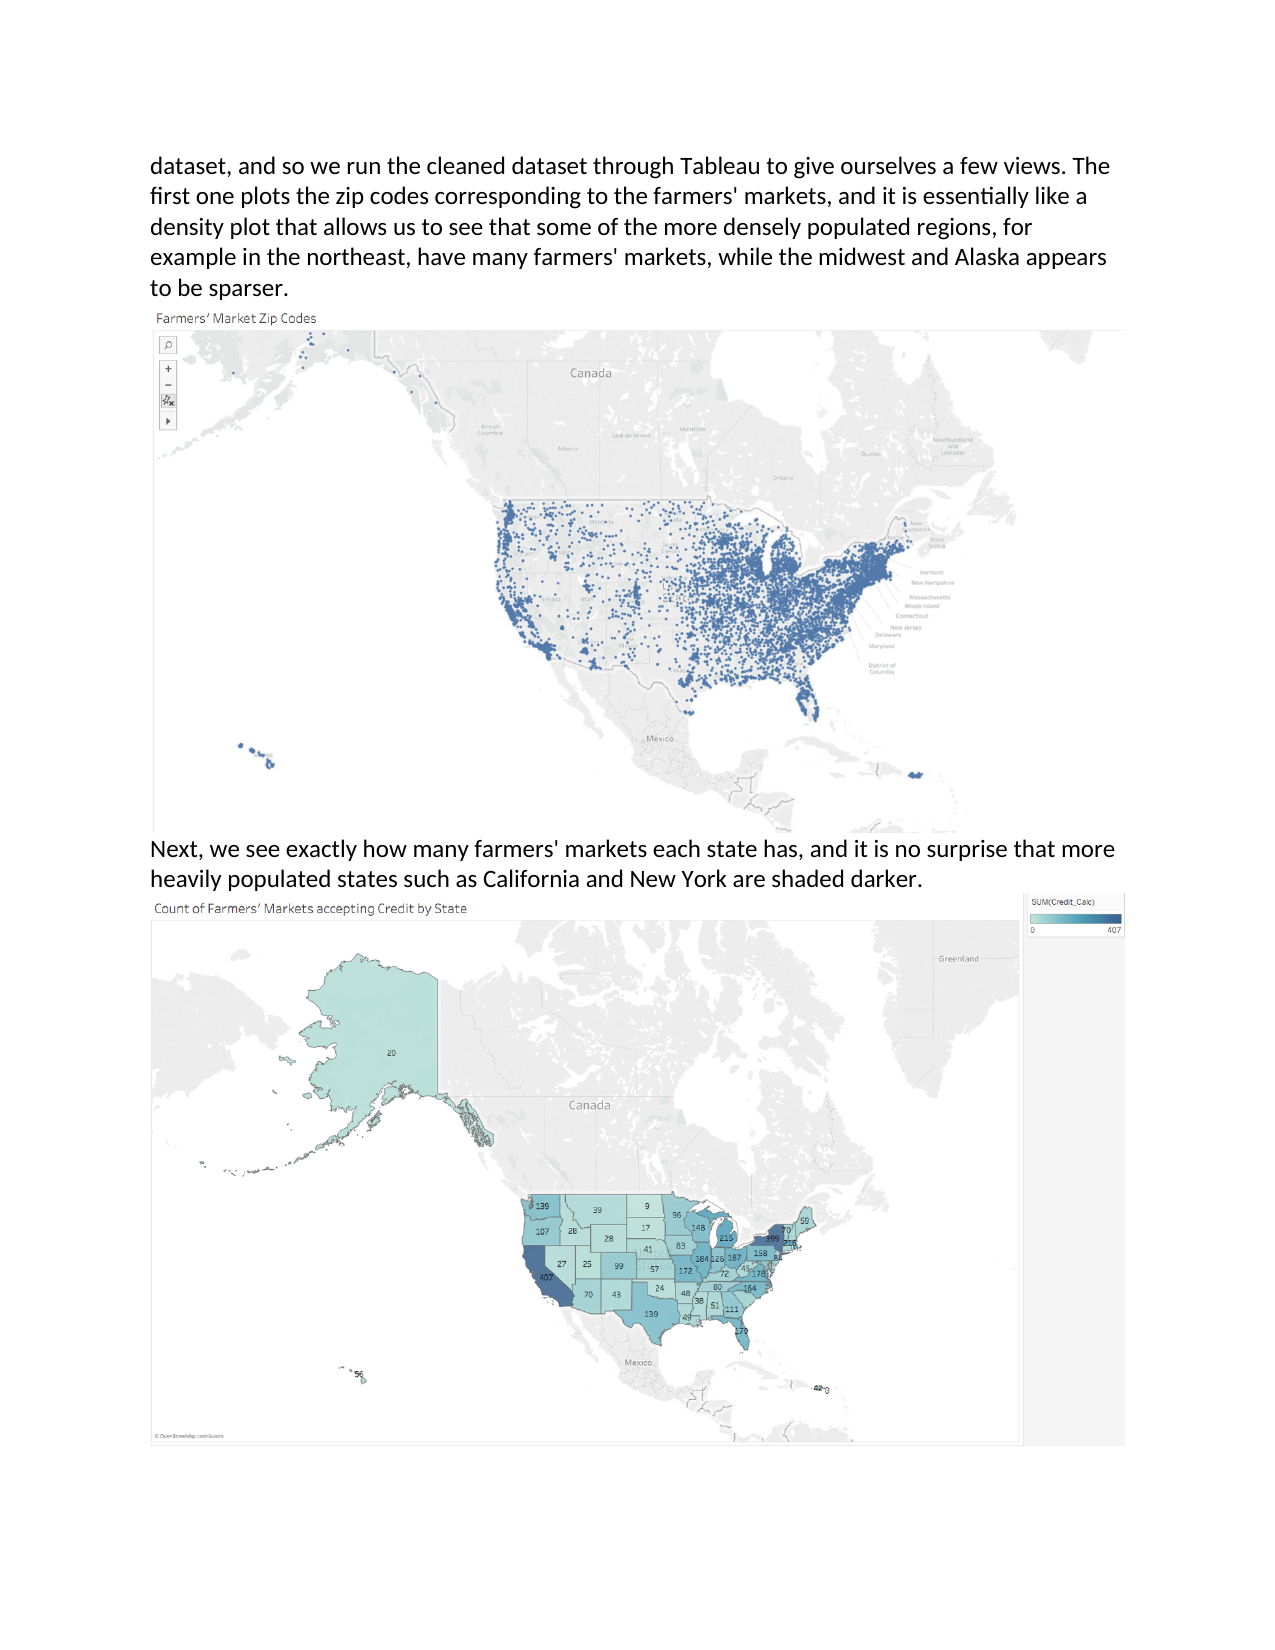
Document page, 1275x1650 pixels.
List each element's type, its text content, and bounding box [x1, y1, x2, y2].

picture [150, 893, 1125, 1446]
text Next, we see exactly how many farmers' markets each state has, and it is no surprise that more heavily populated states such as California and New York are shaded darker. [150, 833, 1125, 893]
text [150, 150, 1125, 302]
picture [150, 302, 1125, 833]
